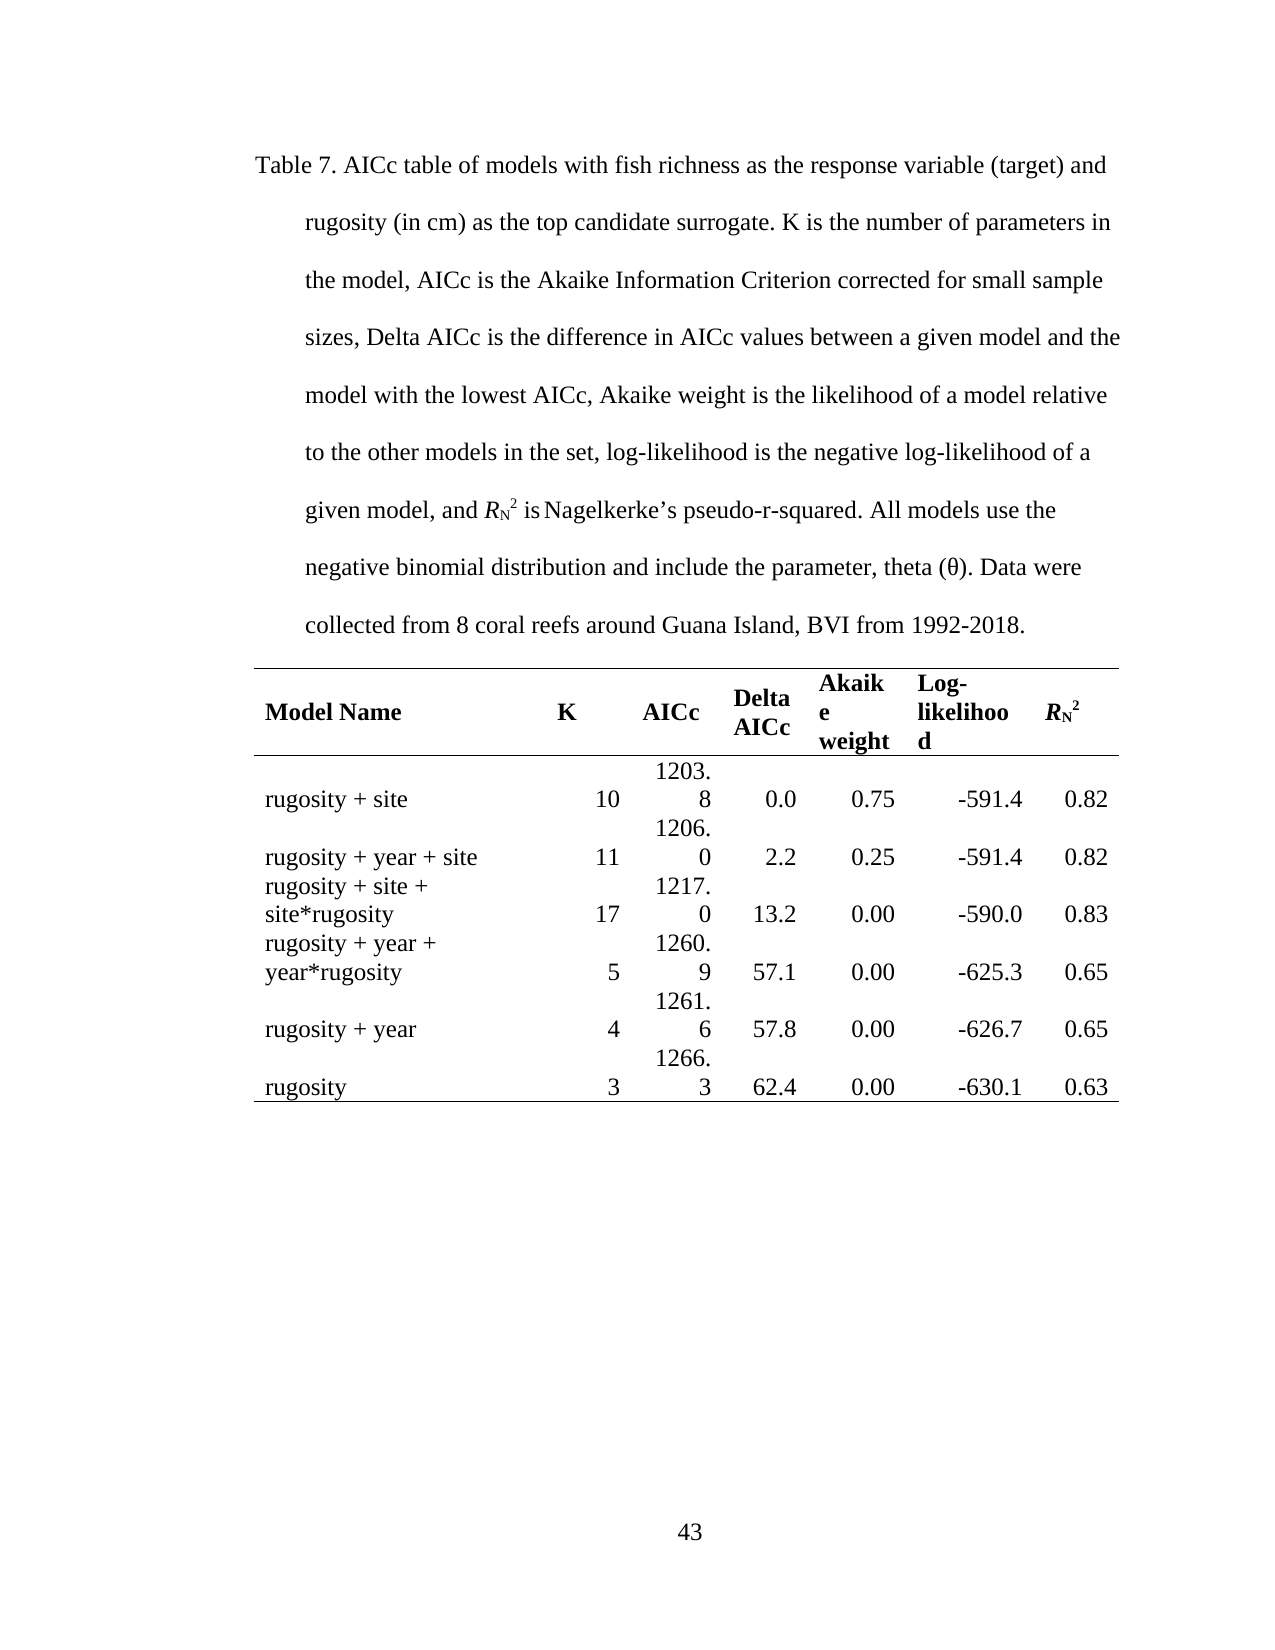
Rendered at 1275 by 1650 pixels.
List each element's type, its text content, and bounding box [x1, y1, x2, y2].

table_cell 0.83 [1034, 871, 1119, 928]
table_cell rugosity + site + site*rugosity [254, 871, 546, 928]
table_cell 62.4 [722, 1043, 807, 1101]
table_header Akaike weight [808, 669, 906, 755]
table_cell 13.2 [722, 871, 807, 928]
table_cell -591.4 [906, 813, 1034, 871]
table_cell 1203.8 [631, 756, 722, 813]
table_cell 2.2 [722, 813, 807, 871]
table_cell 0.65 [1034, 986, 1119, 1043]
table_cell -590.0 [906, 871, 1034, 928]
table_header RN2 [1034, 669, 1119, 755]
table_cell 0.82 [1034, 756, 1119, 813]
table_header Log-likelihood [906, 669, 1034, 755]
table_cell 10 [546, 756, 631, 813]
table_cell 0.82 [1034, 813, 1119, 871]
table_cell rugosity [254, 1043, 546, 1101]
table_cell 1217.0 [631, 871, 722, 928]
table_cell -630.1 [906, 1043, 1034, 1101]
table_cell rugosity + year [254, 986, 546, 1043]
table_header Model Name [254, 669, 546, 755]
table_cell -625.3 [906, 928, 1034, 986]
table_header AICc [631, 669, 722, 755]
table_cell 57.8 [722, 986, 807, 1043]
table_cell 0.00 [808, 871, 906, 928]
table_cell 17 [546, 871, 631, 928]
table_cell rugosity + year + year*rugosity [254, 928, 546, 986]
table_cell 1206.0 [631, 813, 722, 871]
table_cell rugosity + year + site [254, 813, 546, 871]
table_cell 1266.3 [631, 1043, 722, 1101]
table_cell 5 [546, 928, 631, 986]
table_cell 3 [546, 1043, 631, 1101]
subtitle Table 7. AICc table of models with fish richness as the response variable (target) and rugosity (in cm) as the top candidate surrogate. K is the number of parameters in the model, AICc is the Akaike Information Criterion corrected for small sample sizes, Delta AICc is the difference in AICc values between a given model and the model with the lowest AICc, Akaike weight is the likelihood of a model relative to the other models in the set, log-likelihood is the negative log-likelihood of a given model, and RN2 is Nagelkerke’s pseudo-r-squared. All models use the negative binomial distribution and include the parameter, theta (θ). Data were collected from 8 coral reefs around Guana Island, BVI from 1992-2018. [255, 150, 1125, 639]
table_header Delta AICc [722, 669, 807, 755]
table_cell 0.00 [808, 1043, 906, 1101]
table_cell 0.75 [808, 756, 906, 813]
table_cell 1260.9 [631, 928, 722, 986]
table_cell 57.1 [722, 928, 807, 986]
table_cell 0.00 [808, 986, 906, 1043]
table_cell 1261.6 [631, 986, 722, 1043]
table_cell 0.0 [722, 756, 807, 813]
table_cell 0.65 [1034, 928, 1119, 986]
table_cell 0.00 [808, 928, 906, 986]
table_cell 11 [546, 813, 631, 871]
table_cell rugosity + site [254, 756, 546, 813]
table_cell 4 [546, 986, 631, 1043]
table_cell 0.25 [808, 813, 906, 871]
table_cell -591.4 [906, 756, 1034, 813]
table_header K [546, 669, 631, 755]
table_cell 0.63 [1034, 1043, 1119, 1101]
table_cell -626.7 [906, 986, 1034, 1043]
